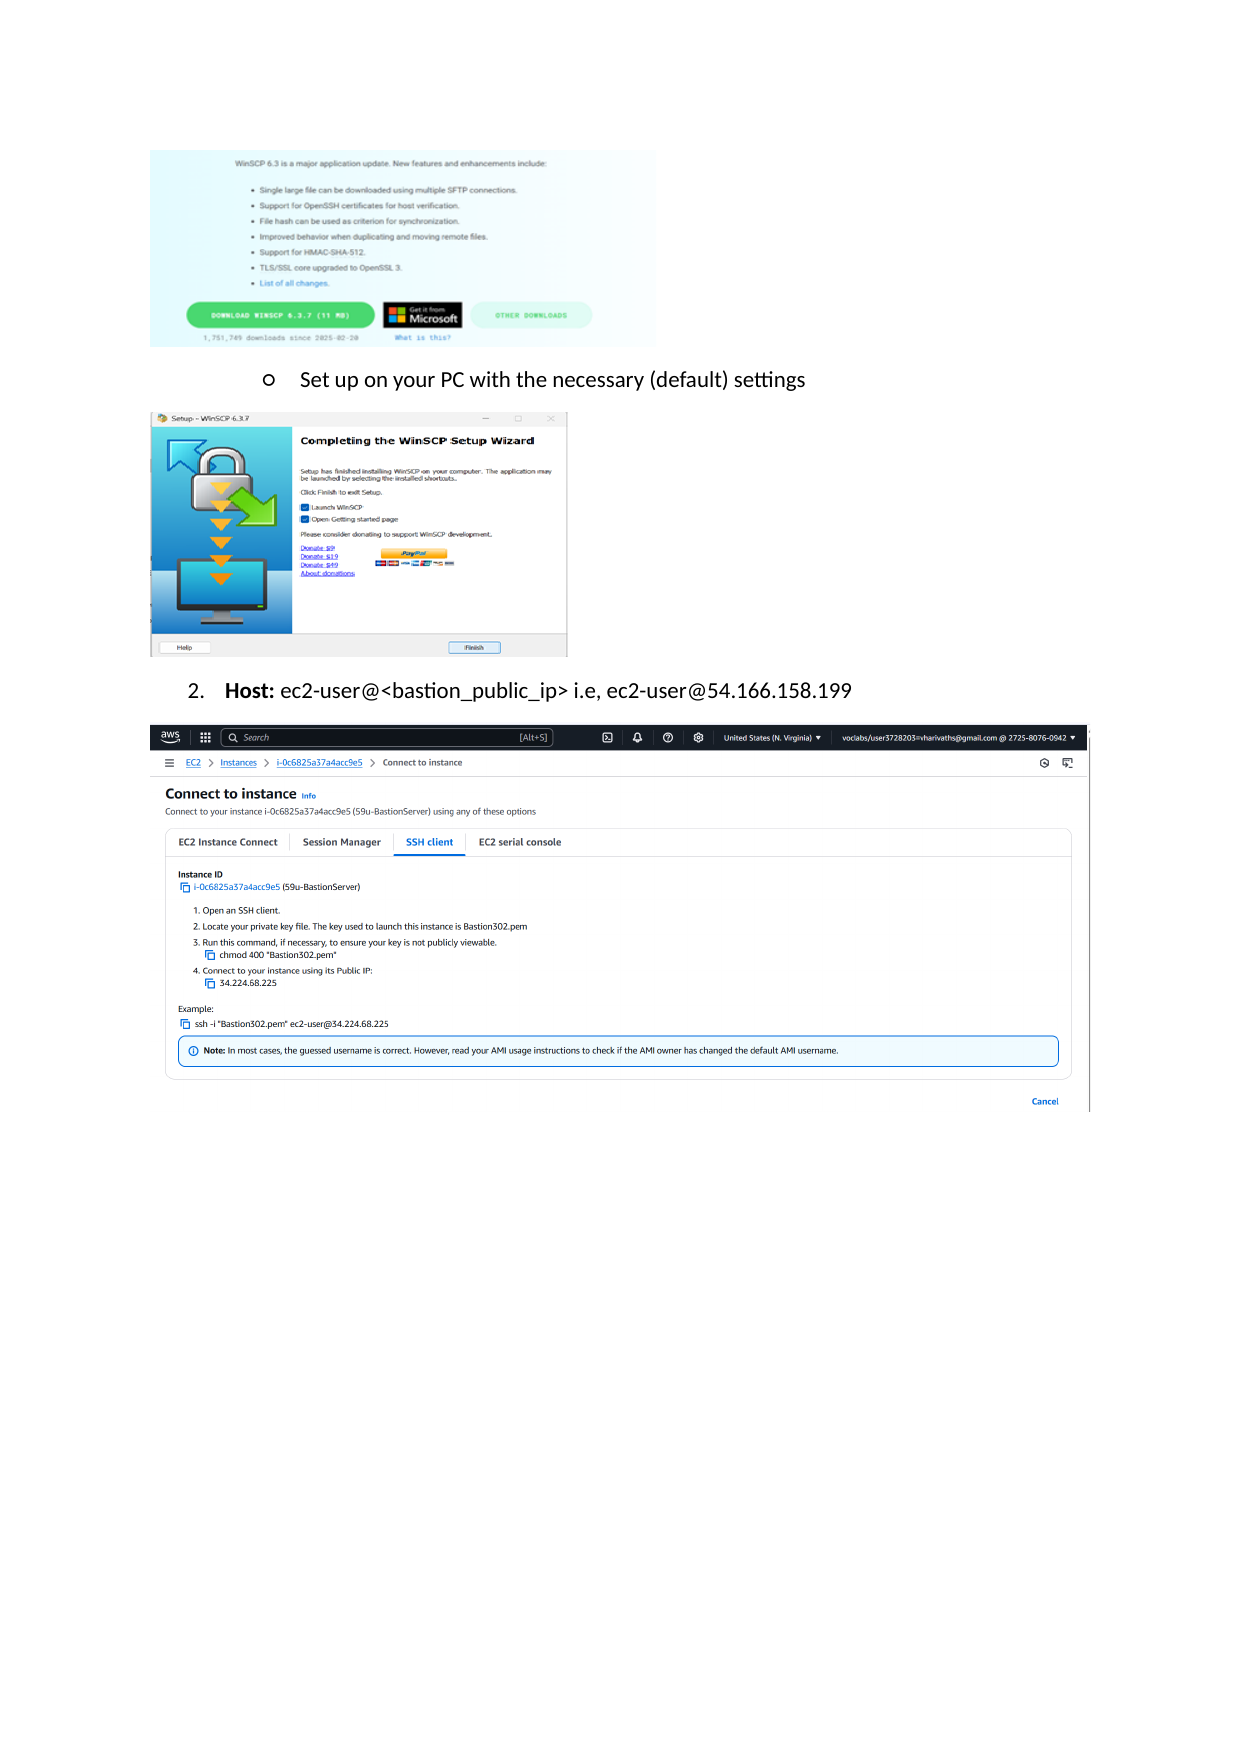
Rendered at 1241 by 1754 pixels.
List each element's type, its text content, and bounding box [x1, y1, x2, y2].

picture [150, 150, 657, 347]
picture [150, 722, 1091, 1112]
list Host: ec2-user@<bastion_public_ip> i.e, ec2-user@54.166.158.199 [187, 676, 1090, 704]
list Set up on your PC with the necessary (default) settings [262, 365, 1090, 393]
picture [150, 412, 568, 657]
